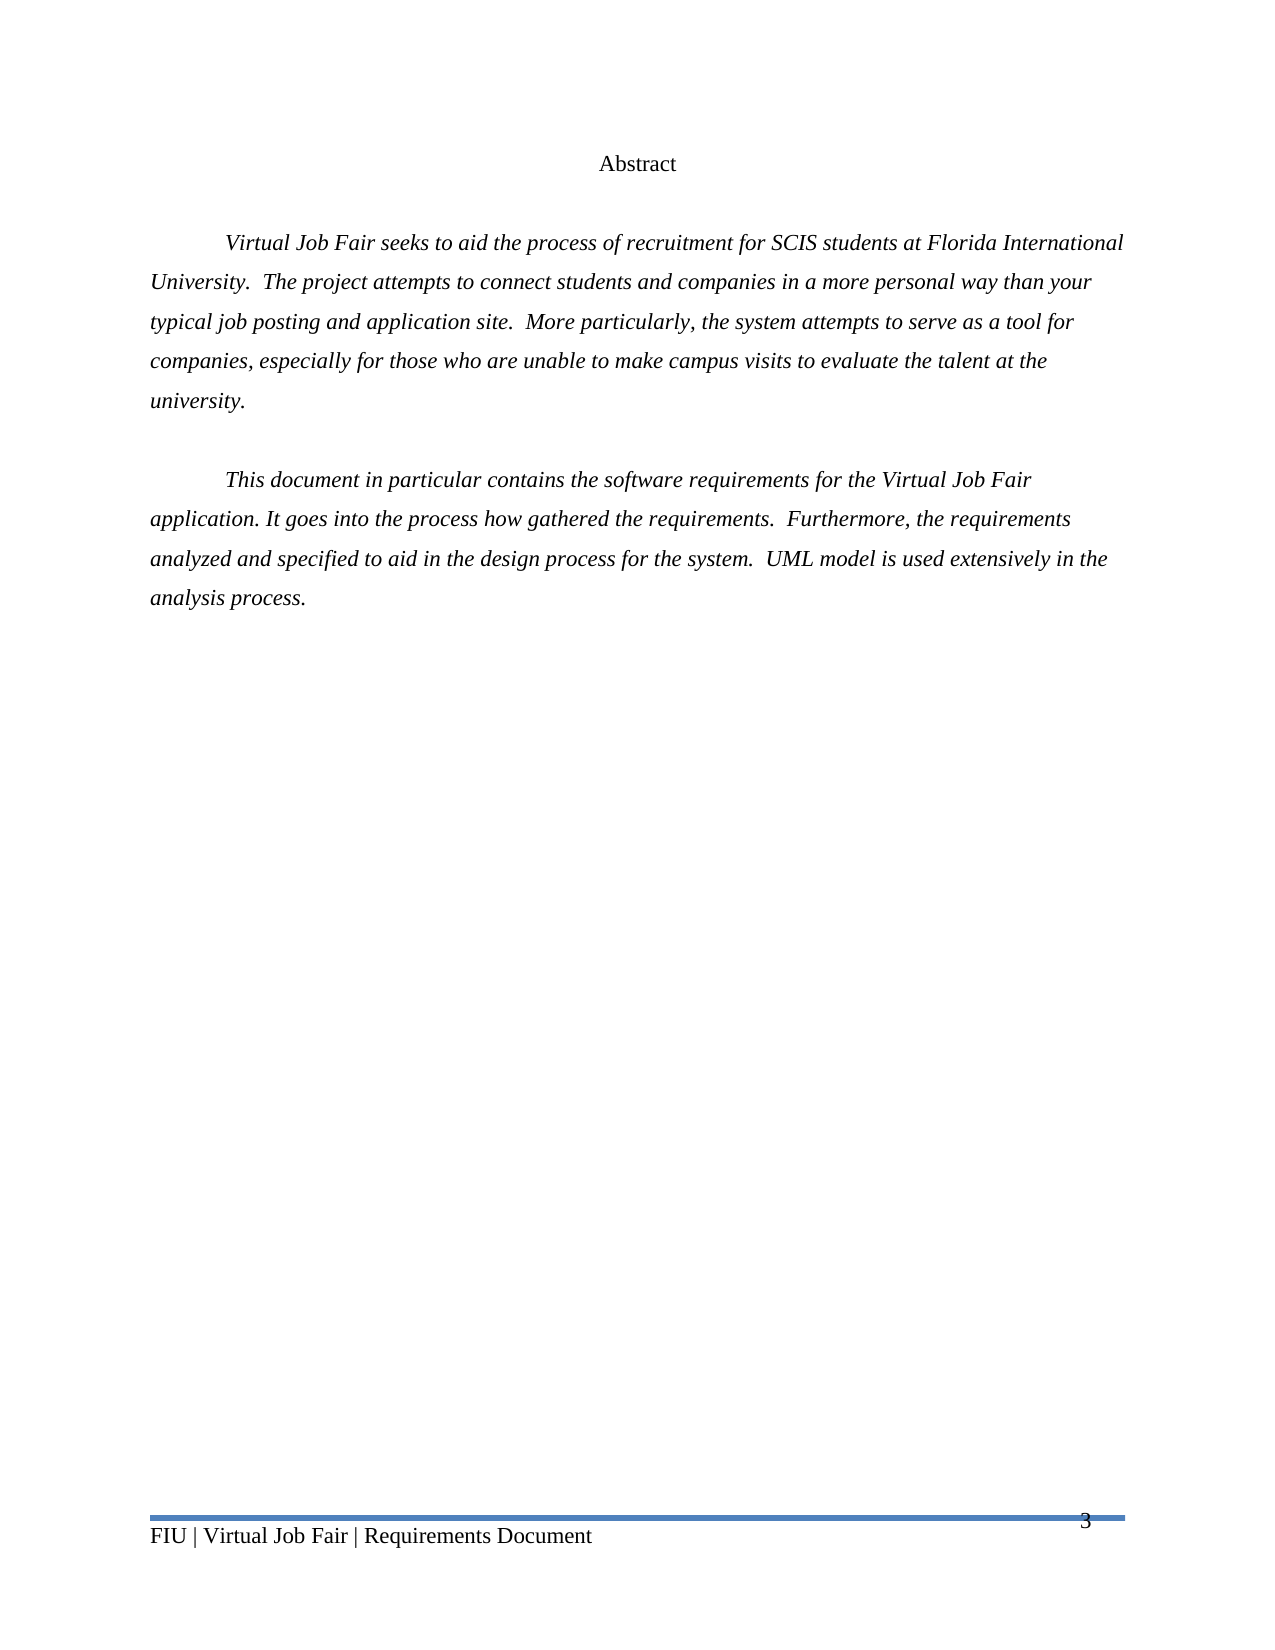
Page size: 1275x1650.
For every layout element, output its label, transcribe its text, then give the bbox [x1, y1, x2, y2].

text Abstract [150, 150, 1125, 176]
text This document in particular contains the software requirements for the Virtual Job Fair application. It goes into the process how gathered the requirements. Furthermore, the requirements analyzed and specified to aid in the design process for the system. UML model is used extensively in the analysis process. [150, 466, 1125, 611]
text Virtual Job Fair seeks to aid the process of recruitment for SCIS students at Florida International University. The project attempts to connect students and companies in a more personal way than your typical job posting and application site. More particularly, the system attempts to serve as a tool for companies, especially for those who are unable to make campus visits to evaluate the talent at the university. [150, 229, 1125, 413]
